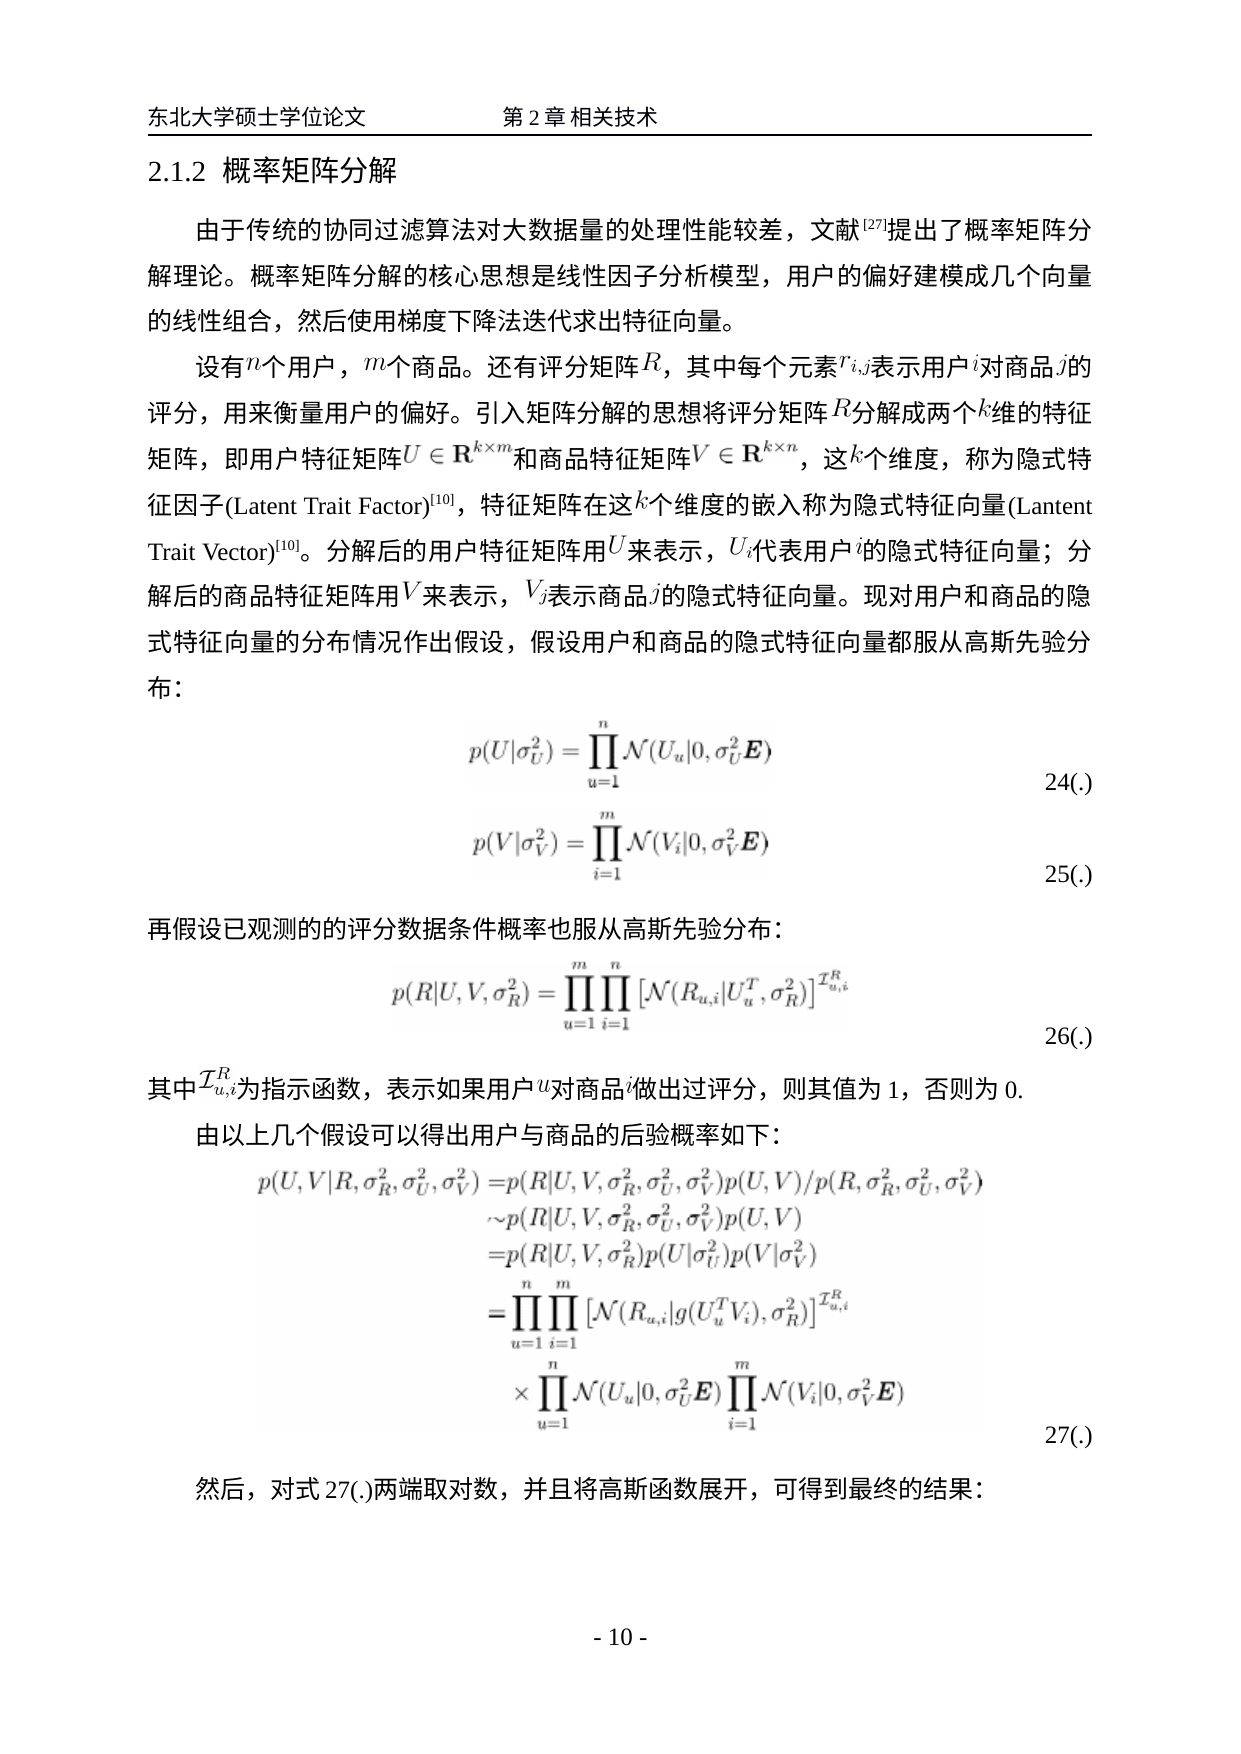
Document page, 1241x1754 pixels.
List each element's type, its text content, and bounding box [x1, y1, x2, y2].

text 然后，对式(2.7)两端取对数，并且将高斯函数展开，可得到最终的结果： [148, 1462, 1092, 1508]
text 由于传统的协同过滤算法对大数据量的处理性能较差，文献[27]提出了概率矩阵分解理论。概率矩阵分解的核心思想是线性因子分析模型，用户的偏好建模成几个向量的线性组合，然后使用梯度下降法迭代求出特征向量。 [148, 202, 1092, 340]
subtitle 概率矩阵分解 [148, 148, 1092, 190]
text 由以上几个假设可以得出用户与商品的后验概率如下： [148, 1108, 1092, 1154]
text 其中为指示函数，表示如果用户对商品做出过评分，则其值为1，否则为0. [148, 1062, 1092, 1108]
text 设有个用户，个商品。还有评分矩阵，其中每个元素表示用户对商品的评分，用来衡量用户的偏好。引入矩阵分解的思想将评分矩阵分解成两个维的特征矩阵，即用户特征矩阵和商品特征矩阵，这个维度，称为隐式特征因子(Latent Trait Factor)[10]，特征矩阵在这个维度的嵌入称为隐式特征向量(Lantent Trait Vector)[10]。分解后的用户特征矩阵用来表示，代表用户的隐式特征向量；分解后的商品特征矩阵用来表示，表示商品的隐式特征向量。现对用户和商品的隐式特征向量的分布情况作出假设，假设用户和商品的隐式特征向量都服从高斯先验分布： [148, 340, 1092, 707]
text 再假设已观测的的评分数据条件概率也服从高斯先验分布： [148, 902, 1092, 948]
